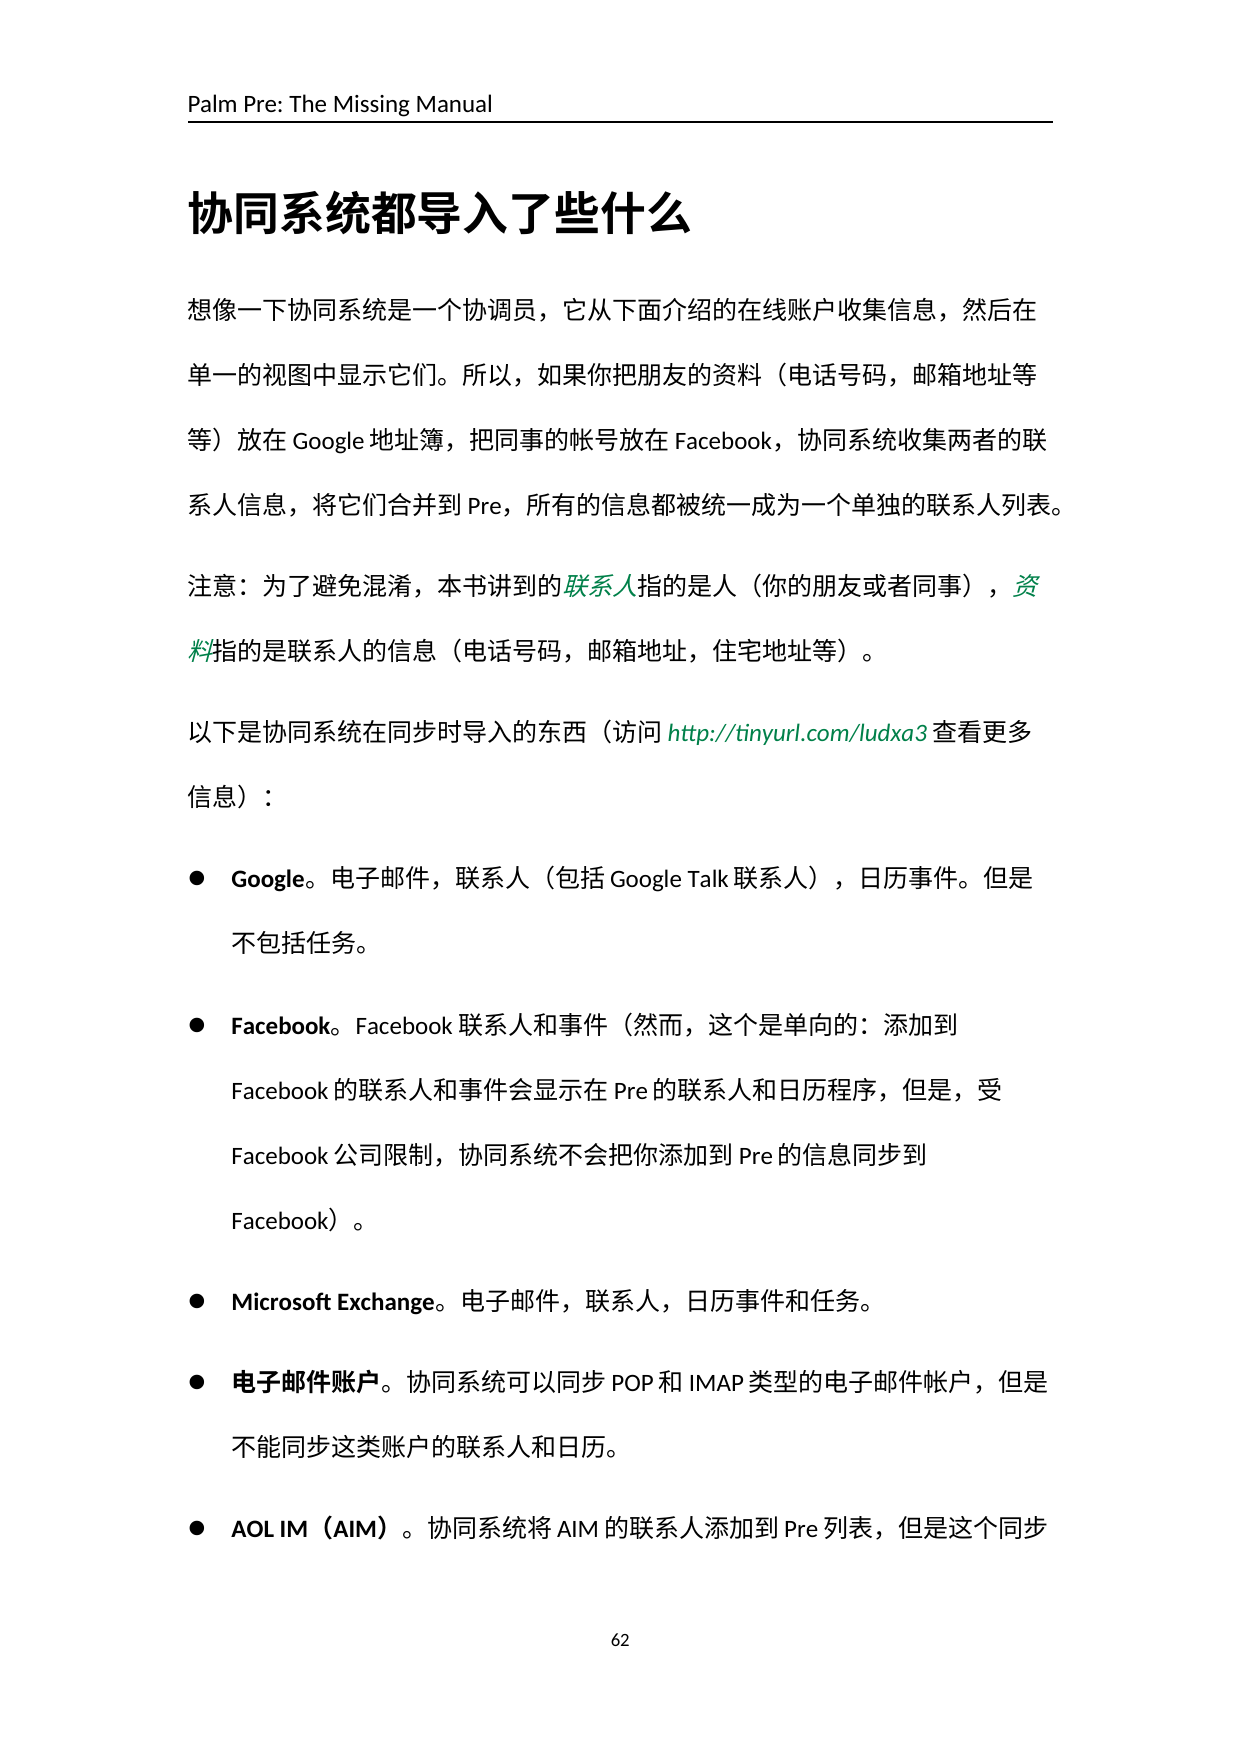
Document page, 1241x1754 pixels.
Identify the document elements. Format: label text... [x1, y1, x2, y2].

text 以下是协同系统在同步时导入的东西（访问http://tinyurl.com/ludxa3查看更多信息）： [187, 698, 1053, 828]
text 协同系统都导入了些什么 [187, 162, 1053, 259]
list Google。电子邮件，联系人（包括Google Talk联系人），日历事件。但是不包括任务。 [187, 844, 1053, 974]
text 注意：为了避免混淆，本书讲到的联系人指的是人（你的朋友或者同事），资料指的是联系人的信息（电话号码，邮箱地址，住宅地址等）。 [187, 552, 1053, 682]
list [187, 1494, 1053, 1559]
list Facebook。Facebook联系人和事件（然而，这个是单向的：添加到Facebook的联系人和事件会显示在Pre的联系人和日历程序，但是，受Facebook公司限制，协同系统不会把你添加到Pre的信息同步到Facebook）。 [187, 991, 1053, 1251]
list Microsoft Exchange。电子邮件，联系人，日历事件和任务。 [187, 1267, 1053, 1332]
list 电子邮件账户。协同系统可以同步POP和IMAP类型的电子邮件帐户，但是不能同步这类账户的联系人和日历。 [187, 1348, 1053, 1478]
text 想像一下协同系统是一个协调员，它从下面介绍的在线账户收集信息，然后在单一的视图中显示它们。所以，如果你把朋友的资料（电话号码，邮箱地址等等）放在Google地址簿，把同事的帐号放在Facebook，协同系统收集两者的联系人信息，将它们合并到Pre，所有的信息都被统一成为一个单独的联系人列表。 [187, 276, 1053, 536]
